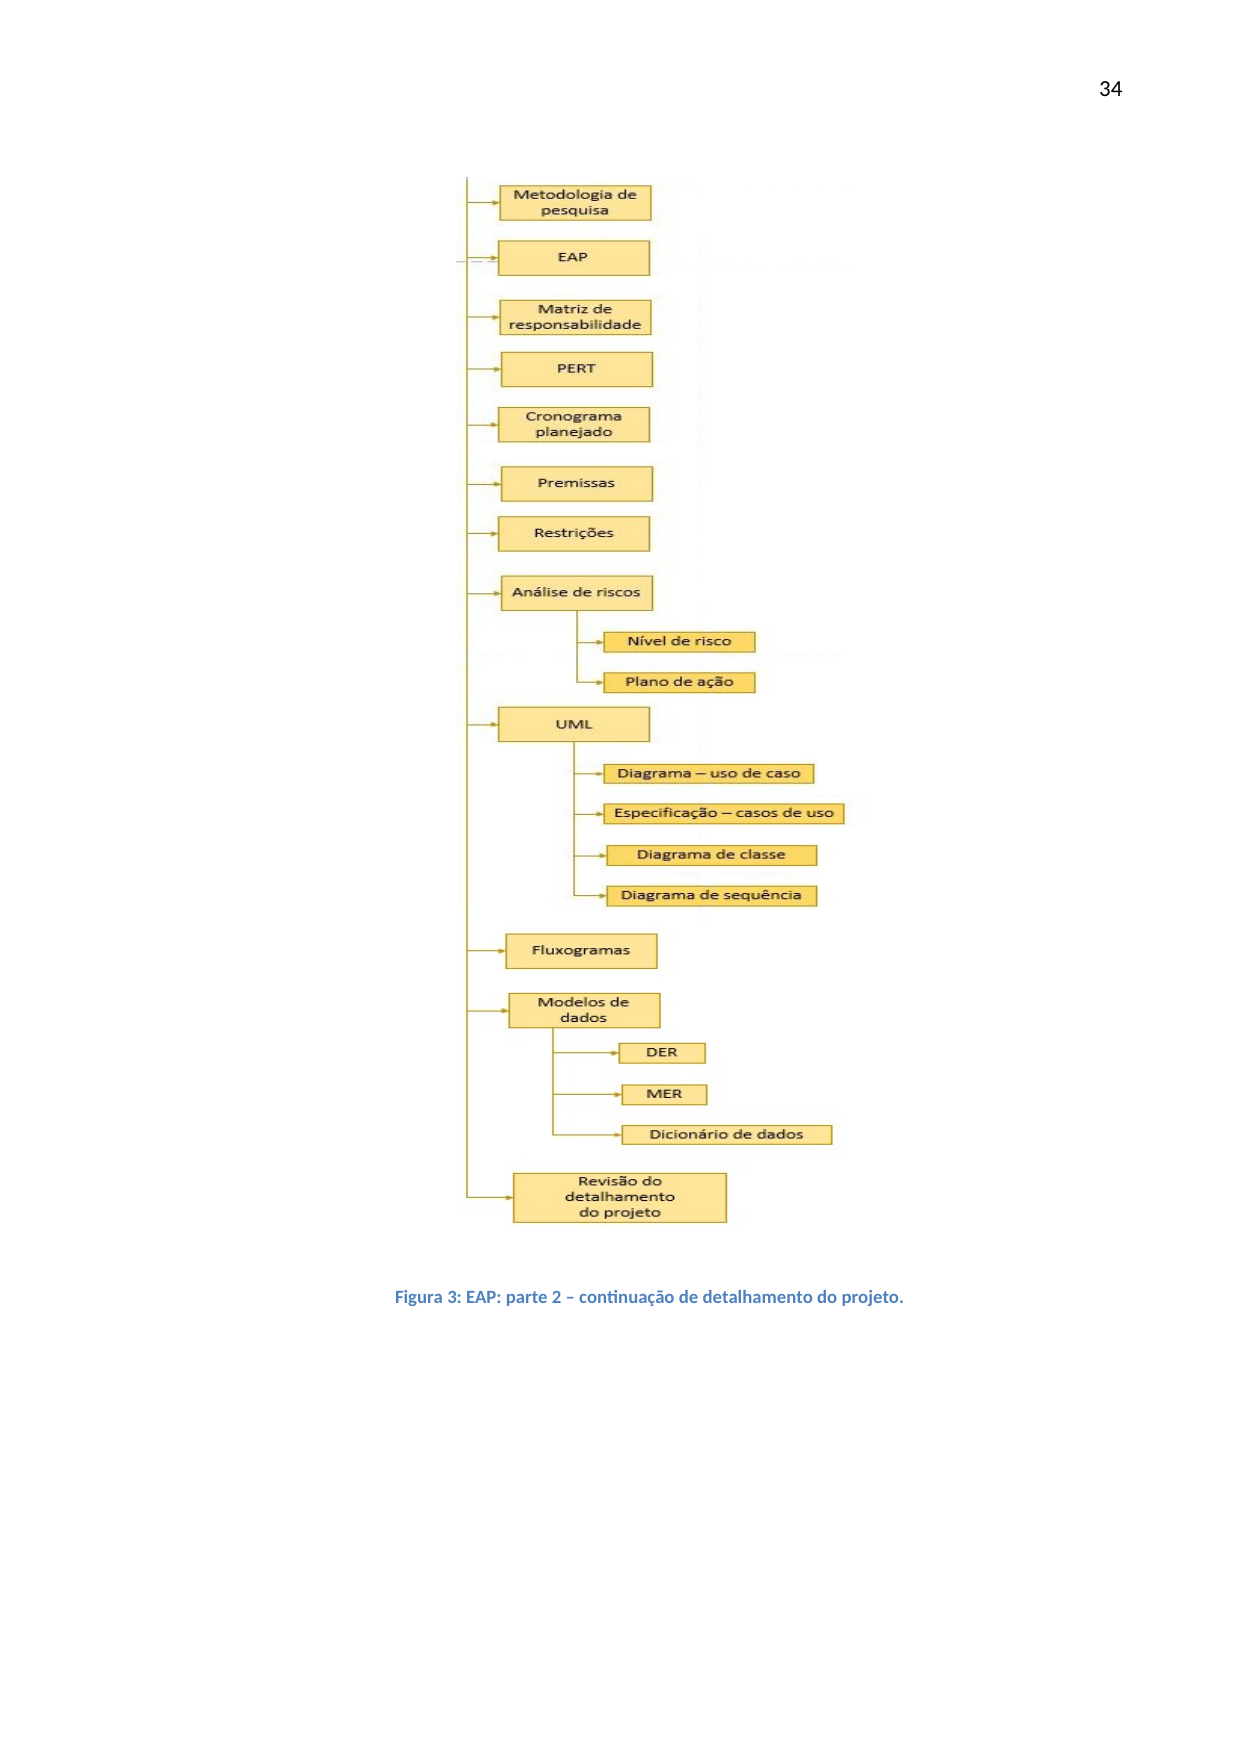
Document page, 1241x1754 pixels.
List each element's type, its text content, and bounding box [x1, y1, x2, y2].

picture [456, 177, 881, 1251]
